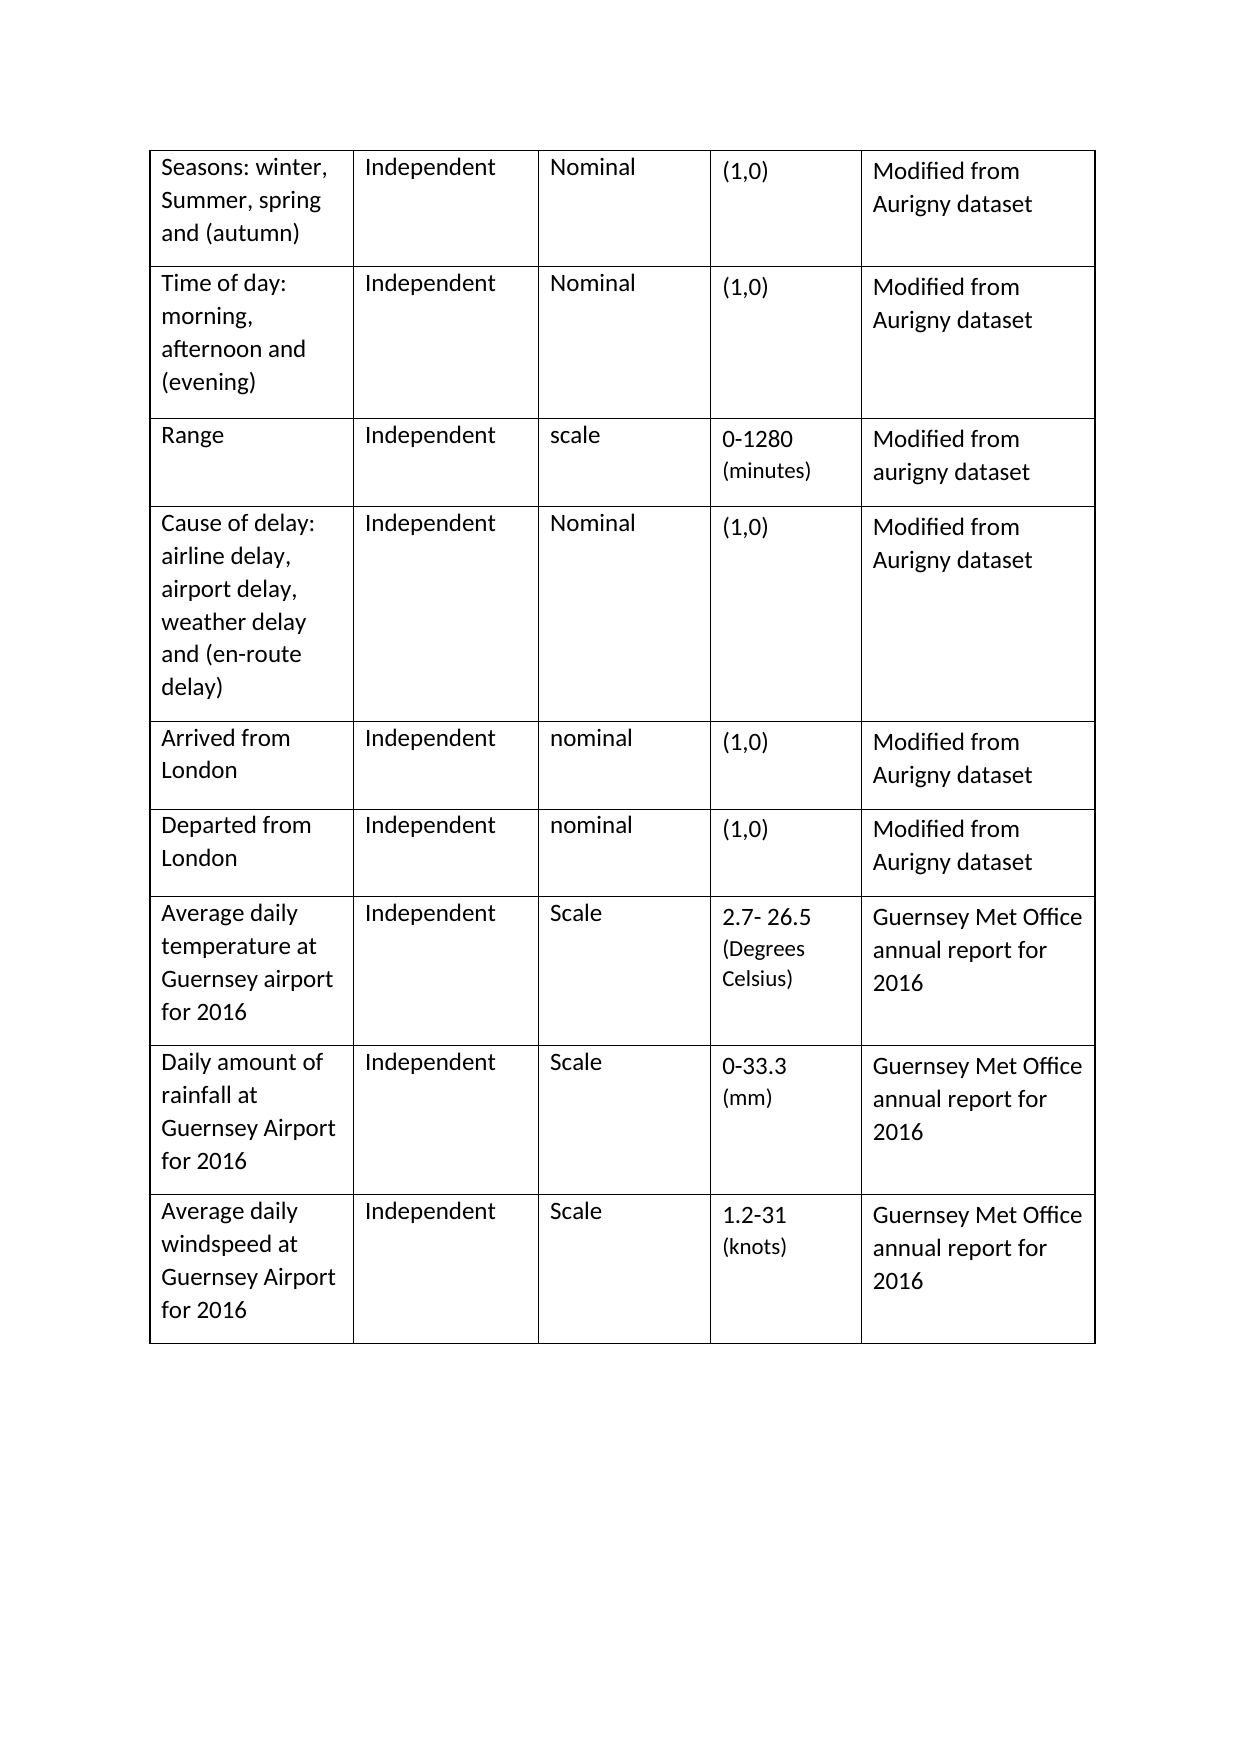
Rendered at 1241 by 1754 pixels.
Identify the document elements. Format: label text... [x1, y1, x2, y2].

table_cell Nominal [539, 507, 710, 721]
table_cell Daily amount of rainfall at Guernsey Airport for 2016 [151, 1046, 353, 1194]
table_cell nominal [539, 810, 710, 896]
table_cell Modified from Aurigny dataset [862, 810, 1094, 896]
table_cell 2.7- 26.5 (Degrees Celsius) [711, 897, 861, 1045]
table_cell Independent [354, 151, 538, 266]
table_cell Independent [354, 810, 538, 896]
table_cell Independent [354, 722, 538, 808]
table_cell Independent [354, 267, 538, 418]
table_cell Time of day: morning, afternoon and (evening) [151, 267, 353, 418]
table_cell Modified from Aurigny dataset [862, 507, 1094, 721]
table_cell Cause of delay: airline delay, airport delay, weather delay and (en-route delay) [151, 507, 353, 721]
table_cell Guernsey Met Office annual report for 2016 [862, 1195, 1094, 1343]
table_cell (1,0) [711, 722, 861, 808]
table_cell scale [539, 419, 710, 506]
table_cell Scale [539, 1046, 710, 1194]
table_cell Average daily temperature at Guernsey airport for 2016 [151, 897, 353, 1045]
table_cell Range [151, 419, 353, 506]
table_cell Modified from Aurigny dataset [862, 151, 1094, 266]
table_cell Average daily windspeed at Guernsey Airport for 2016 [151, 1195, 353, 1343]
table_cell 0-33.3 (mm) [711, 1046, 861, 1194]
table_cell (1,0) [711, 267, 861, 418]
table_cell (1,0) [711, 810, 861, 896]
table_cell Arrived from London [151, 722, 353, 808]
table_cell Modified from Aurigny dataset [862, 267, 1094, 418]
table_cell Nominal [539, 267, 710, 418]
table_cell Scale [539, 1195, 710, 1343]
table_cell Independent [354, 1046, 538, 1194]
table_cell Independent [354, 1195, 538, 1343]
table_cell Independent [354, 507, 538, 721]
table_cell 0-1280 (minutes) [711, 419, 861, 506]
table_cell Seasons: winter, Summer, spring and (autumn) [151, 151, 353, 266]
table_cell (1,0) [711, 507, 861, 721]
table_cell 1.2-31 (knots) [711, 1195, 861, 1343]
table_cell (1,0) [711, 151, 861, 266]
table_cell Nominal [539, 151, 710, 266]
table_cell Guernsey Met Office annual report for 2016 [862, 1046, 1094, 1194]
table_cell Independent [354, 419, 538, 506]
table_cell Independent [354, 897, 538, 1045]
table_cell Guernsey Met Office annual report for 2016 [862, 897, 1094, 1045]
table_cell nominal [539, 722, 710, 808]
table_cell Departed from London [151, 810, 353, 896]
table_cell Modified from aurigny dataset [862, 419, 1094, 506]
table_cell Modified from Aurigny dataset [862, 722, 1094, 808]
table_cell Scale [539, 897, 710, 1045]
